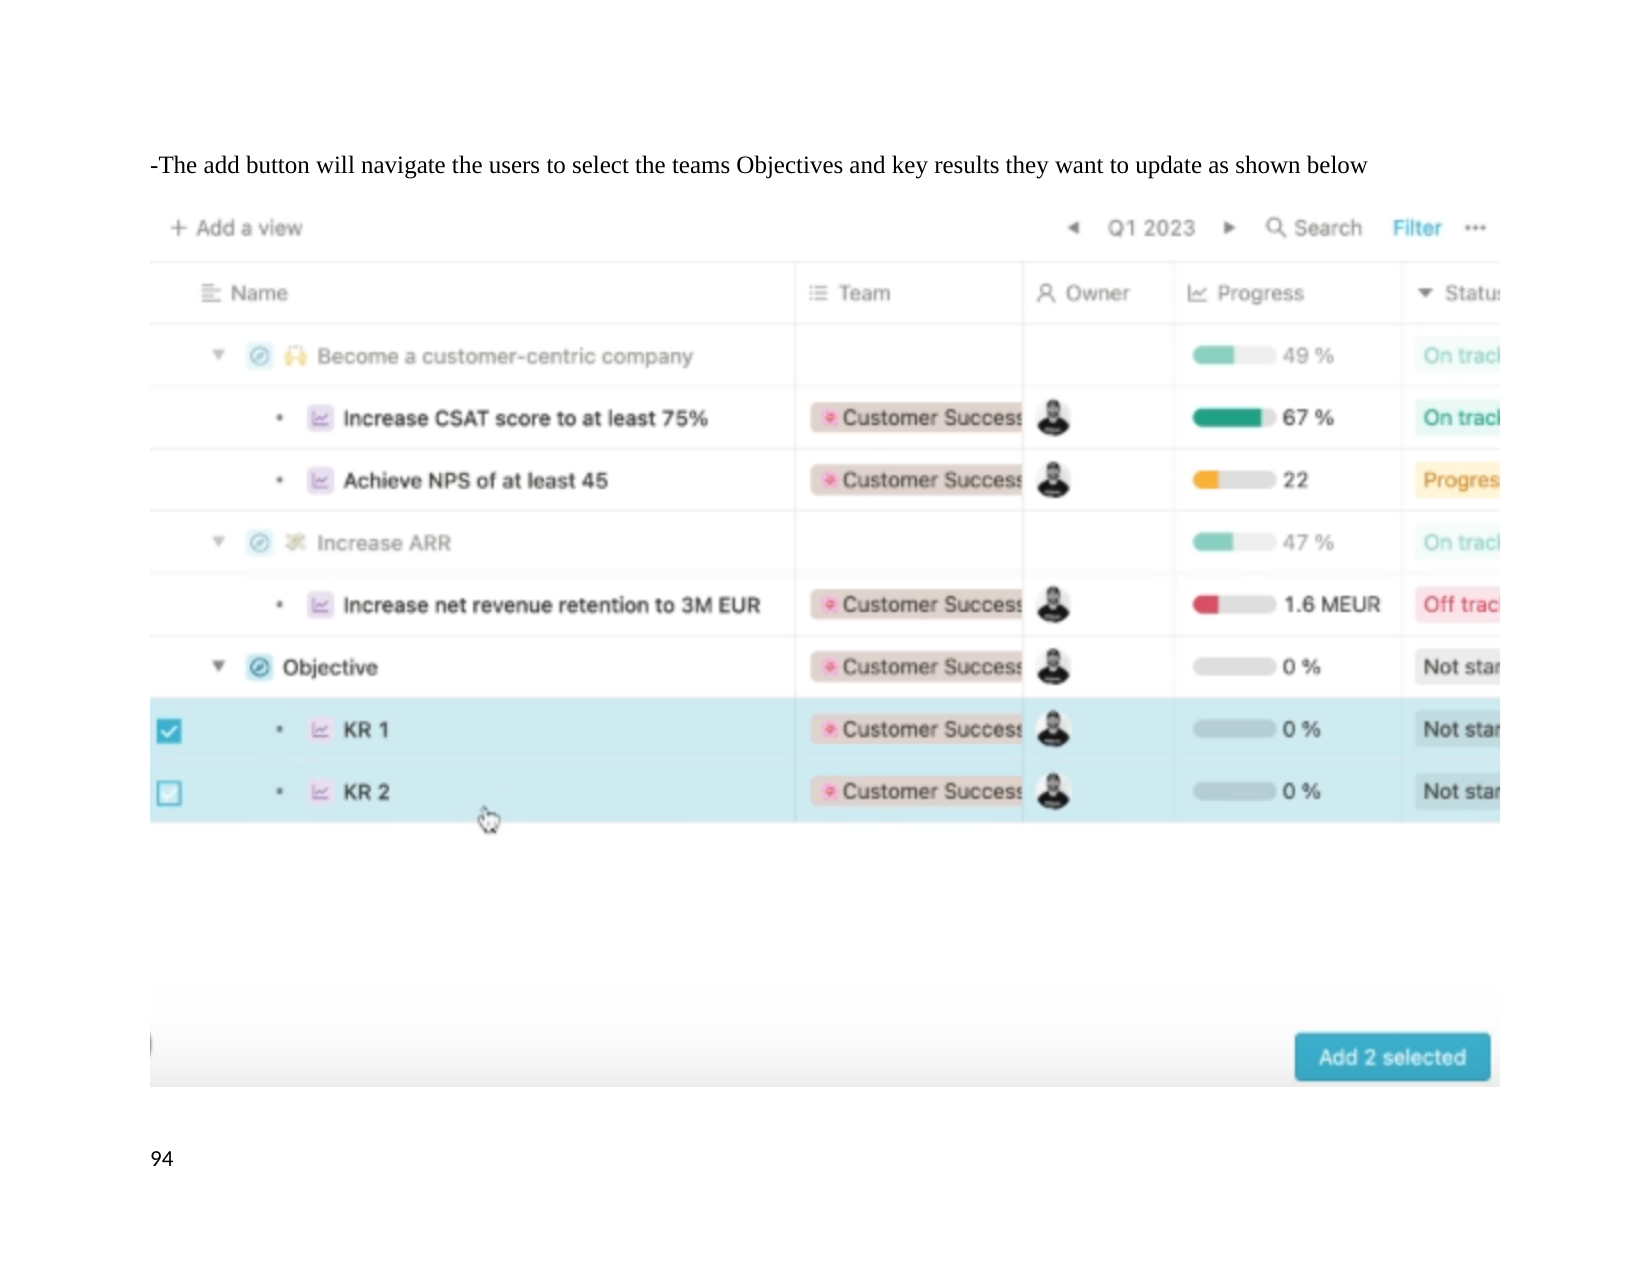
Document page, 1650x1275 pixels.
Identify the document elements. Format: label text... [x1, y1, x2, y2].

text -The add button will navigate the users to select the teams Objectives and key results they want to update as shown below [150, 150, 1500, 179]
picture [150, 203, 1500, 1087]
